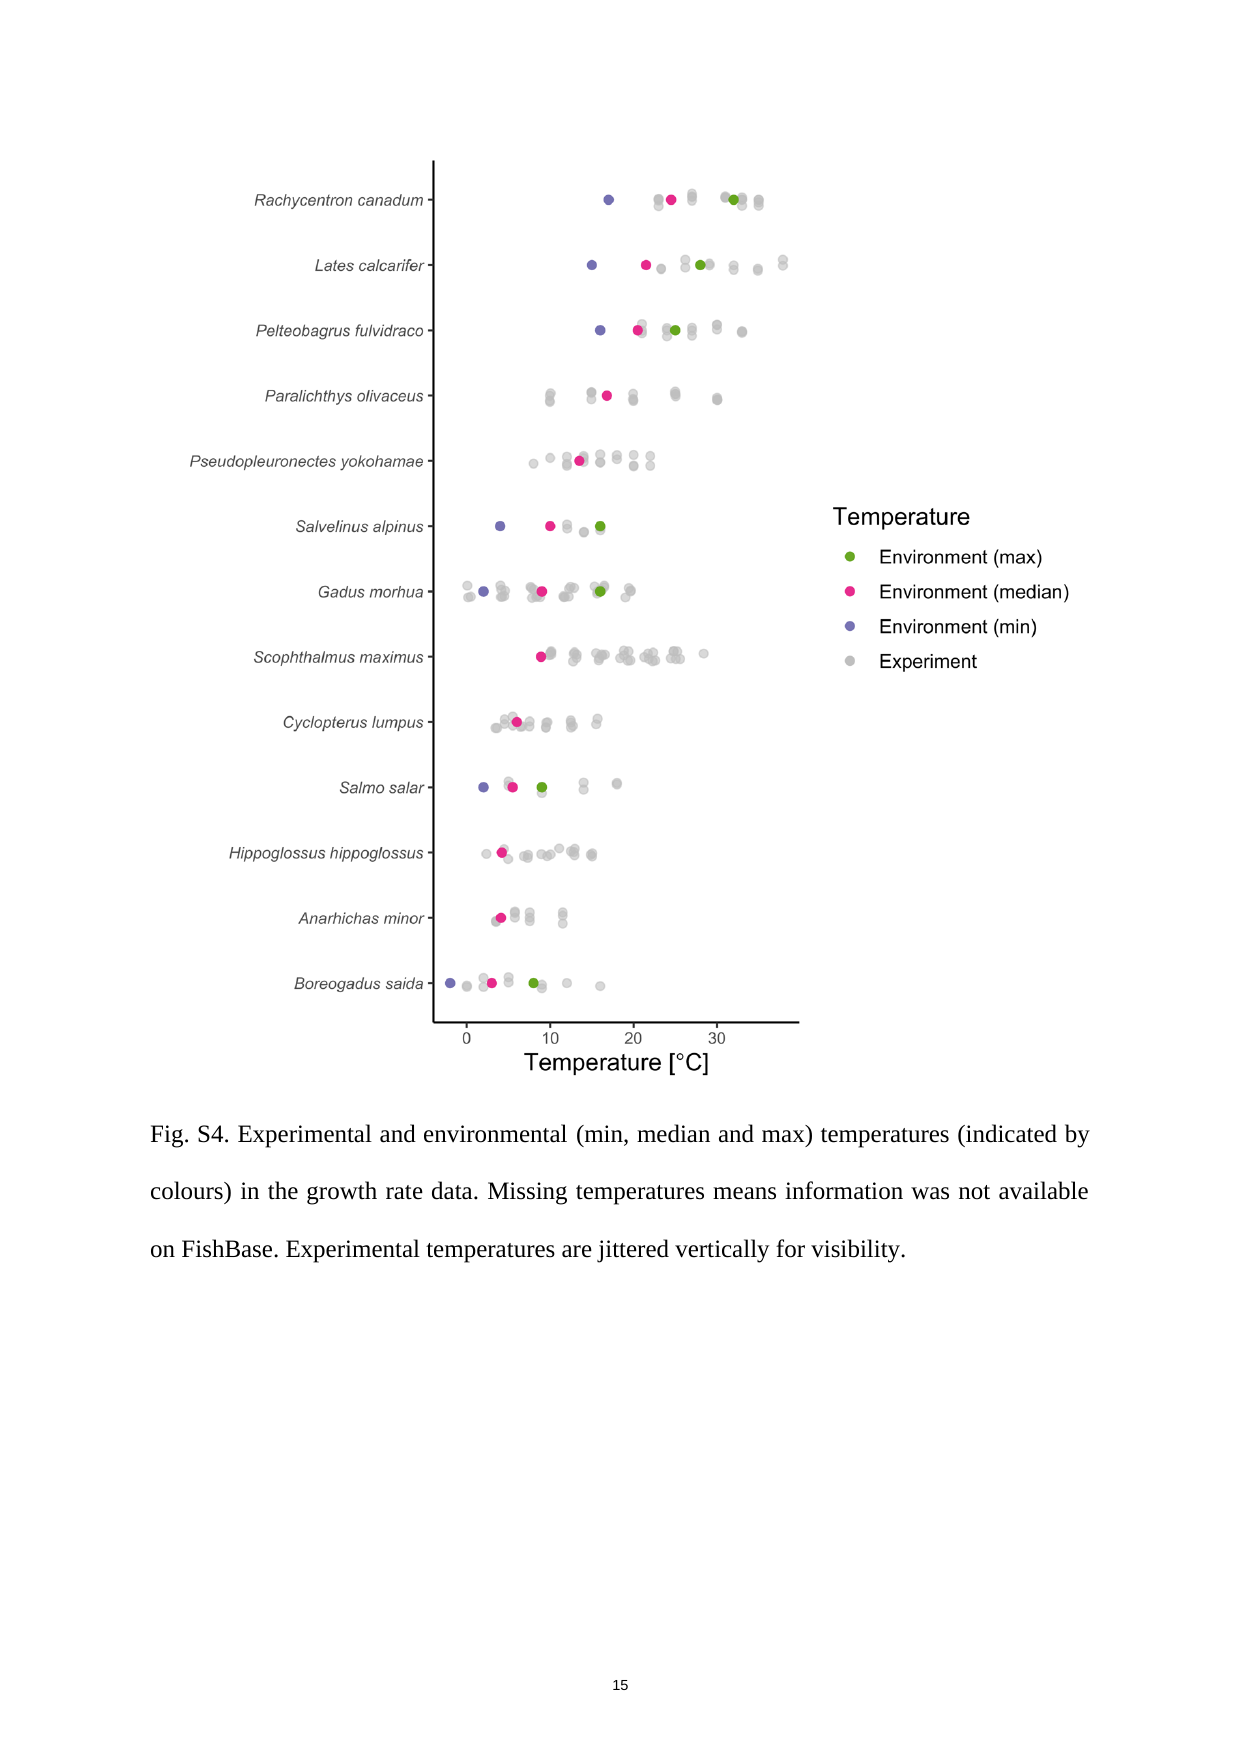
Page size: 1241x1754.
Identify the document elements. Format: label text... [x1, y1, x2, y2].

text Fig. S4. Experimental and environmental (min, median and max) temperatures (indicated by colours) in the growth rate data. Missing temperatures means information was not available on FishBase. Experimental temperatures are jittered vertically for visibility. [150, 1119, 1090, 1263]
picture [150, 150, 1091, 1091]
